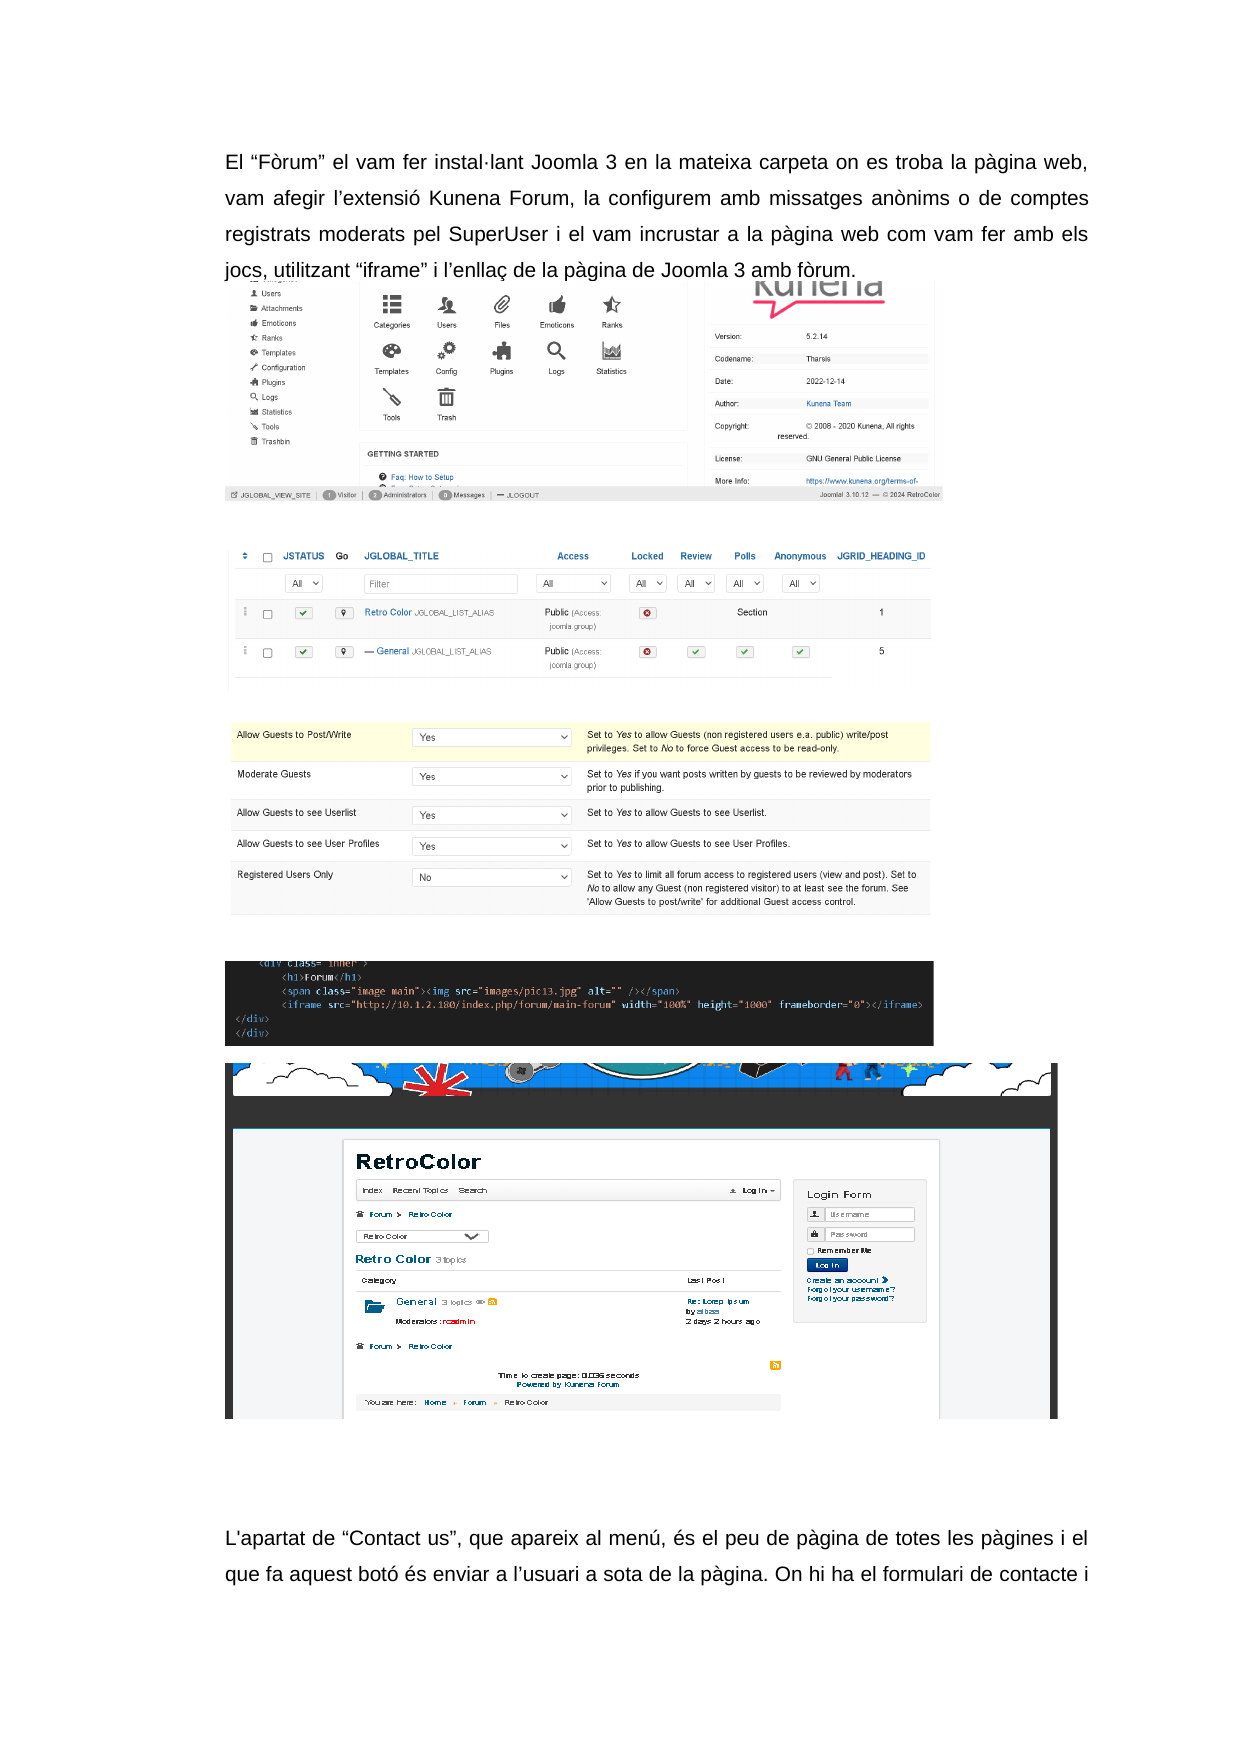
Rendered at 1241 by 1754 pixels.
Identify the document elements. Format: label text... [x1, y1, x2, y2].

picture [225, 281, 943, 501]
text El “Fòrum” el vam fer instal·lant Joomla 3 en la mateixa carpeta on es troba la pàgina web, vam afegir l’extensió Kunena Forum, la configurem amb missatges anònims o de comptes registrats moderats pel SuperUser i el vam incrustar a la pàgina web com vam fer amb els jocs, utilitzant “iframe” i l’enllaç de la pàgina de Joomla 3 amb fòrum. [225, 150, 1090, 282]
picture [225, 961, 934, 1046]
picture [225, 722, 931, 916]
picture [225, 550, 936, 691]
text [225, 1526, 1090, 1586]
picture [225, 1063, 1058, 1419]
